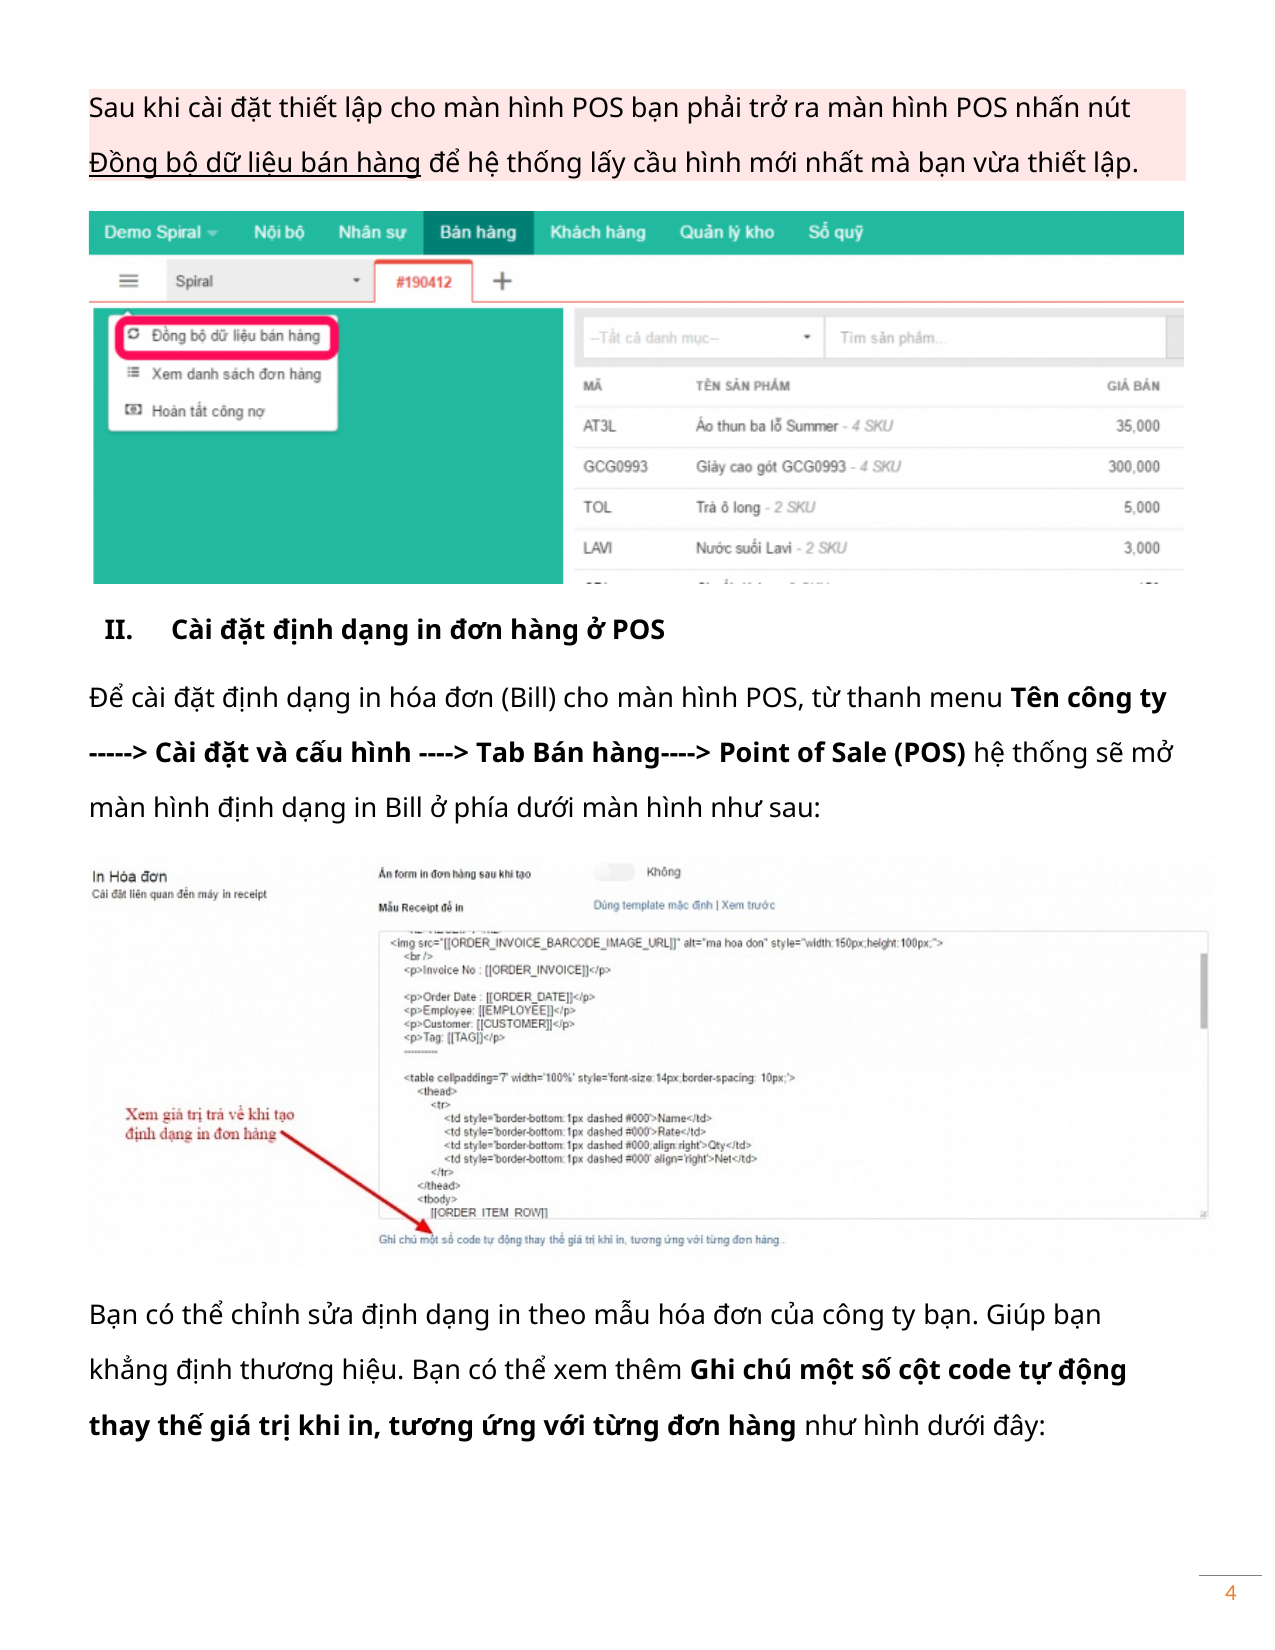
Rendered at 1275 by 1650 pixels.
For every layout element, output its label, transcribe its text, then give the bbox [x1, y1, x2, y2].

text Bạn có thể chỉnh sửa định dạng in theo mẫu hóa đơn của công ty bạn. Giúp bạn khẳng định thương hiệu. Bạn có thể xem thêm Ghi chú một số cột code tự động thay thế giá trị khi in, tương ứng với từng đơn hàng như hình dưới đây: [89, 1295, 1186, 1443]
text Để cài đặt định dạng in hóa đơn (Bill) cho màn hình POS, từ thanh menu Tên công ty -----> Cài đặt và cấu hình ----> Tab Bán hàng----> Point of Sale (POS) hệ thống sẽ mở màn hình định dạng in Bill ở phía dưới màn hình như sau: [89, 678, 1186, 826]
list Cài đặt định dạng in đơn hàng ở POS [133, 610, 1186, 647]
picture [88, 856, 1216, 1269]
picture [88, 211, 1184, 584]
text Sau khi cài đặt thiết lập cho màn hình POS bạn phải trở ra màn hình POS nhấn nút Đồng bộ dữ liệu bán hàng để hệ thống lấy cầu hình mới nhất mà bạn vừa thiết lập. [89, 89, 1186, 181]
